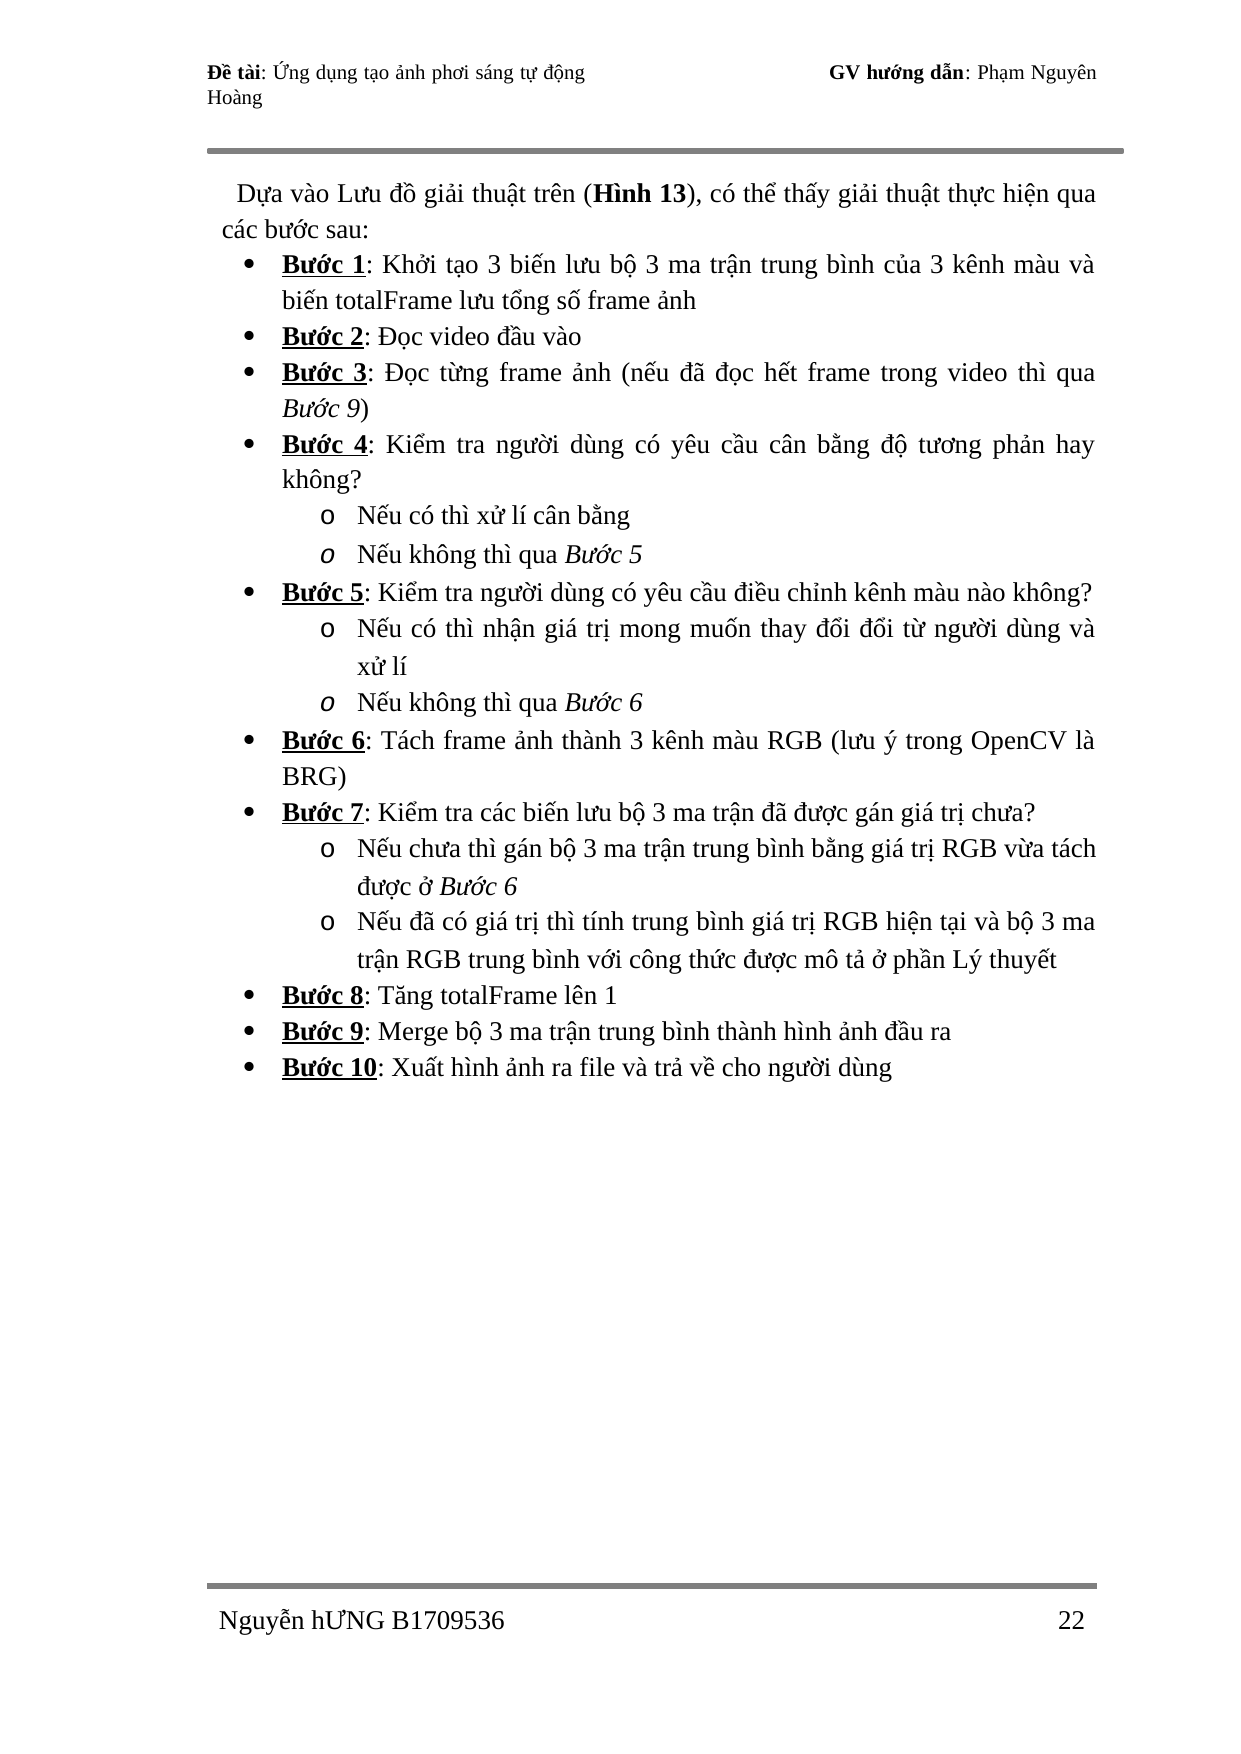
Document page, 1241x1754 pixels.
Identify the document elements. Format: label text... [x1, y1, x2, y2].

list Bước 4: Kiểm tra người dùng có yêu cầu cân bằng độ tương phản hay không? [244, 428, 1097, 495]
list Nếu có thì nhận giá trị mong muốn thay đổi đổi từ người dùng và xử lí [319, 612, 1097, 681]
list Nếu không thì qua Bước 6 [319, 686, 1097, 719]
list Bước 9: Merge bộ 3 ma trận trung bình thành hình ảnh đầu ra [244, 1015, 1097, 1046]
list Bước 2: Đọc video đầu vào [244, 320, 1097, 351]
list Nếu chưa thì gán bộ 3 ma trận trung bình bằng giá trị RGB vừa tách được ở Bước 6 [319, 832, 1097, 901]
list Nếu đã có giá trị thì tính trung bình giá trị RGB hiện tại và bộ 3 ma trận RGB trung bình với công thức được mô tả ở phần Lý thuyết [319, 906, 1097, 975]
text Dựa vào Lưu đồ giải thuật trên (Hình 13), có thể thấy giải thuật thực hiện qua các bước sau: [222, 177, 1097, 244]
list Bước 5: Kiểm tra người dùng có yêu cầu điều chỉnh kênh màu nào không? [244, 576, 1097, 607]
list Bước 10: Xuất hình ảnh ra file và trả về cho người dùng [244, 1051, 1097, 1082]
list Bước 8: Tăng totalFrame lên 1 [244, 979, 1097, 1011]
list Nếu có thì xử lí cân bằng [319, 499, 1097, 533]
list Nếu không thì qua Bước 5 [319, 538, 1097, 571]
list Bước 6: Tách frame ảnh thành 3 kênh màu RGB (lưu ý trong OpenCV là BRG) [244, 724, 1097, 791]
list Bước 7: Kiểm tra các biến lưu bộ 3 ma trận đã được gán giá trị chưa? [244, 796, 1097, 827]
list Bước 3: Đọc từng frame ảnh (nếu đã đọc hết frame trong video thì qua Bước 9) [244, 356, 1097, 423]
list Bước 1: Khởi tạo 3 biến lưu bộ 3 ma trận trung bình của 3 kênh màu và biến totalFrame lưu tổng số frame ảnh [244, 249, 1097, 316]
